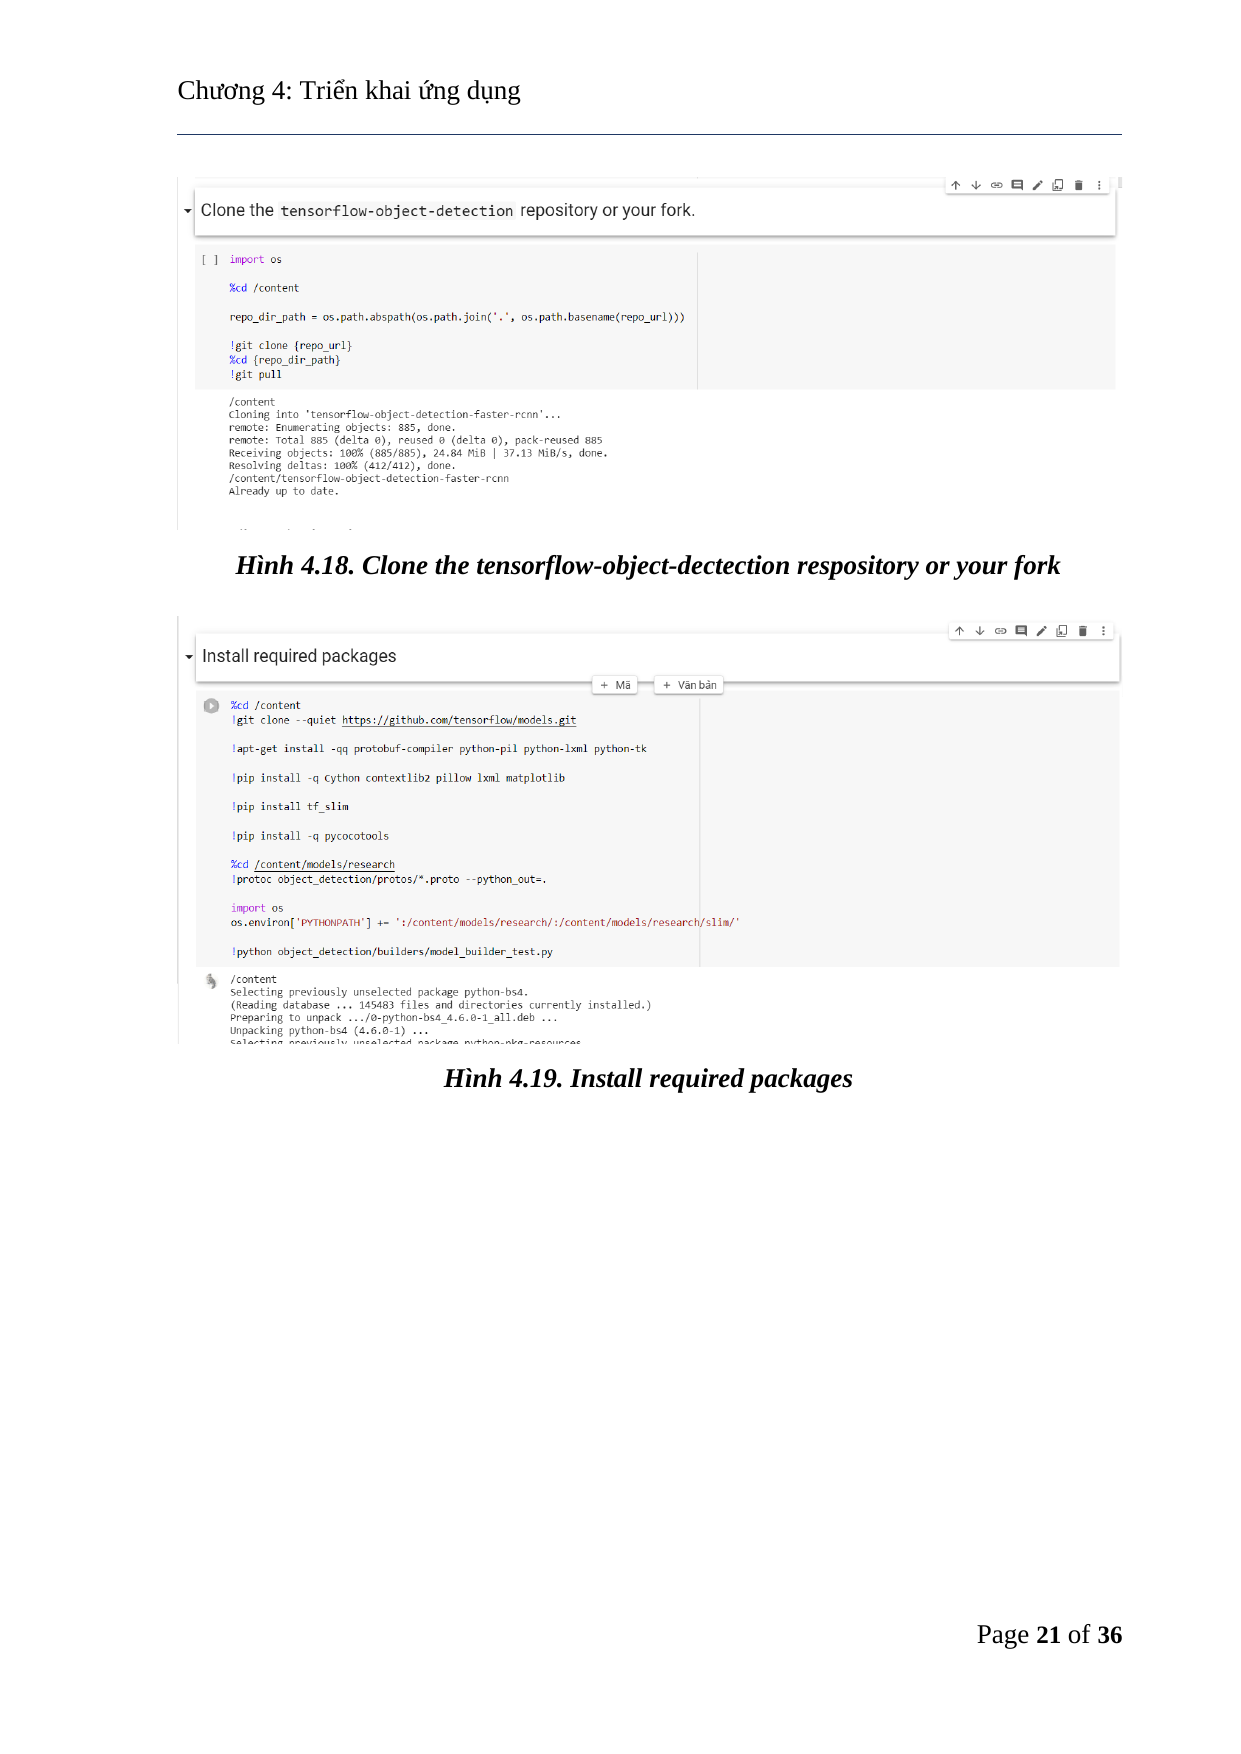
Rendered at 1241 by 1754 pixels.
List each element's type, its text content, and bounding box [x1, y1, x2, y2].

picture [177, 177, 1123, 530]
text Hình 4.8. Install required packages [177, 1062, 1122, 1093]
picture [177, 616, 1123, 1044]
text Hình 4.7. Clone the tensorflow-object-dectection respository or your fork [177, 549, 1122, 580]
